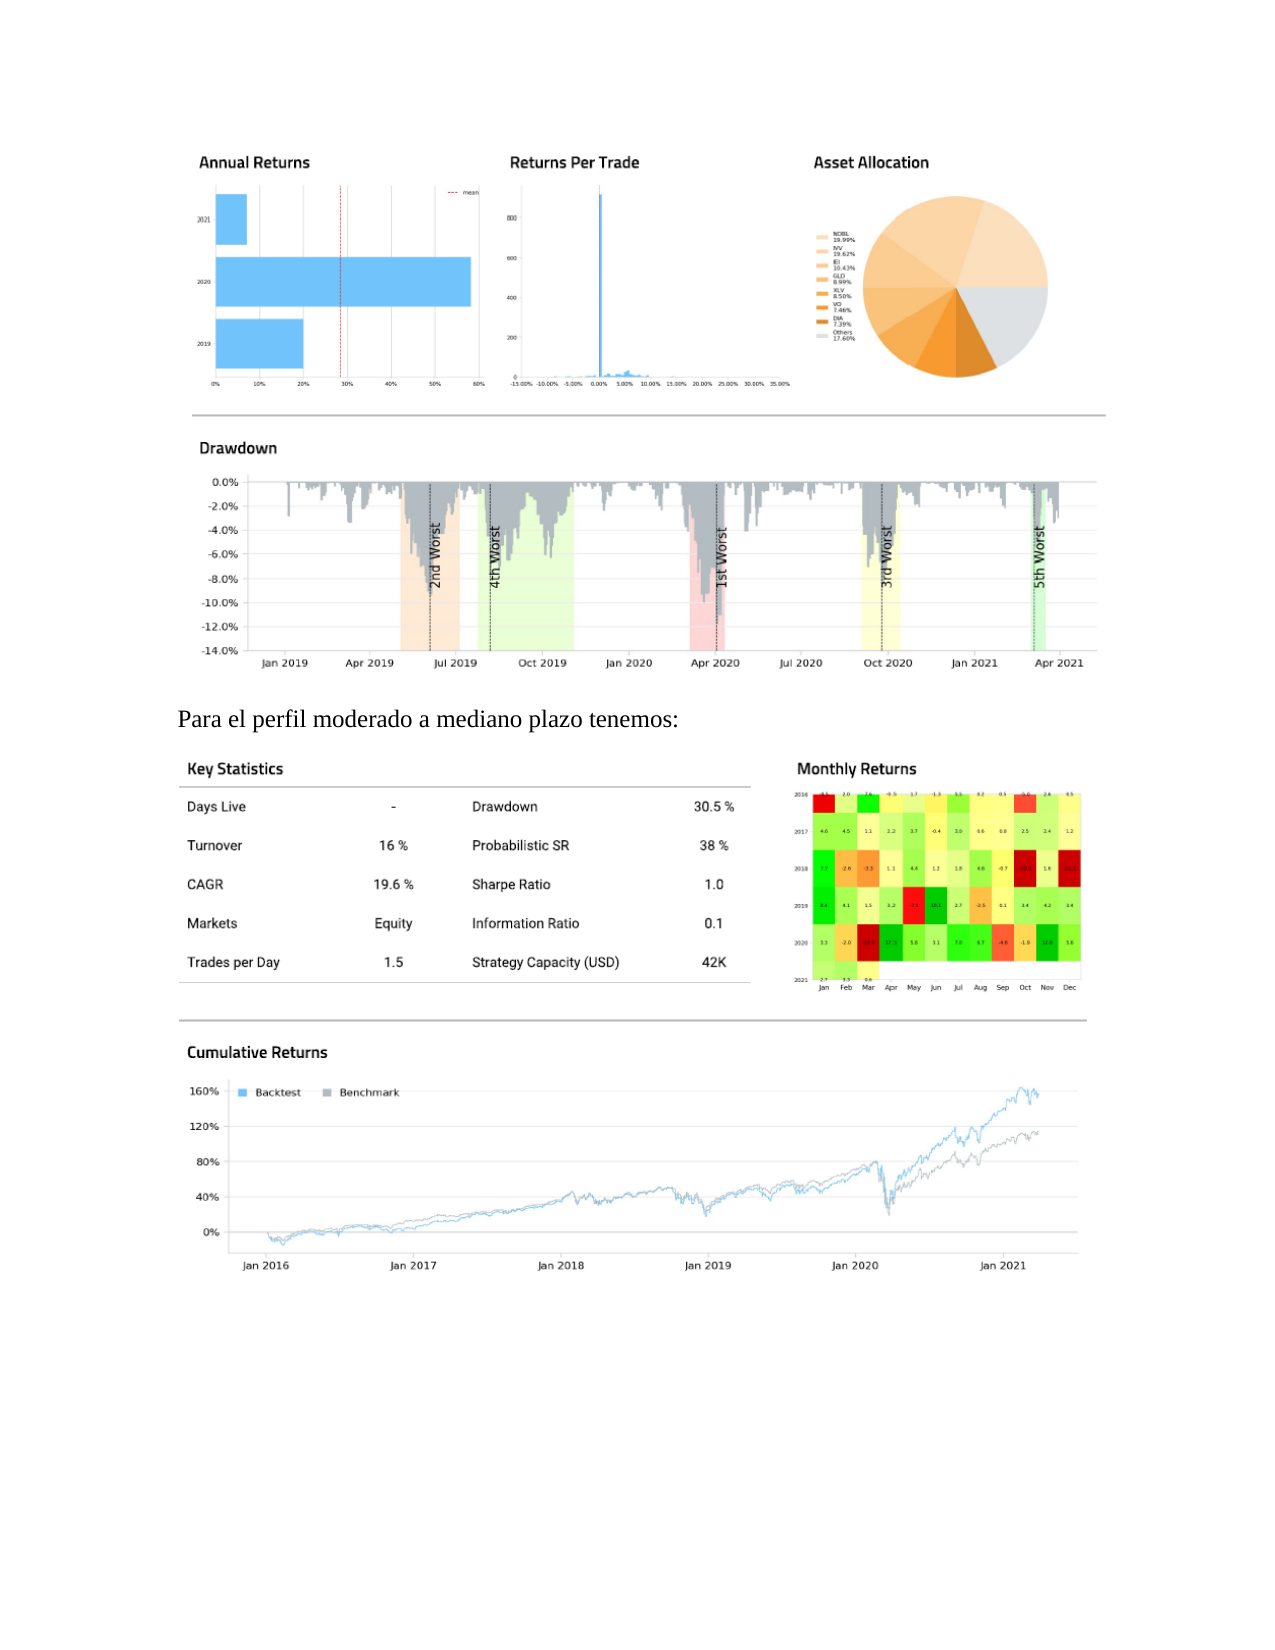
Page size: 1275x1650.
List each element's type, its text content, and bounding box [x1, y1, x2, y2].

picture [192, 147, 1113, 686]
text Para el perfil moderado a mediano plazo tenemos: [177, 704, 1098, 733]
picture [177, 751, 1098, 1286]
